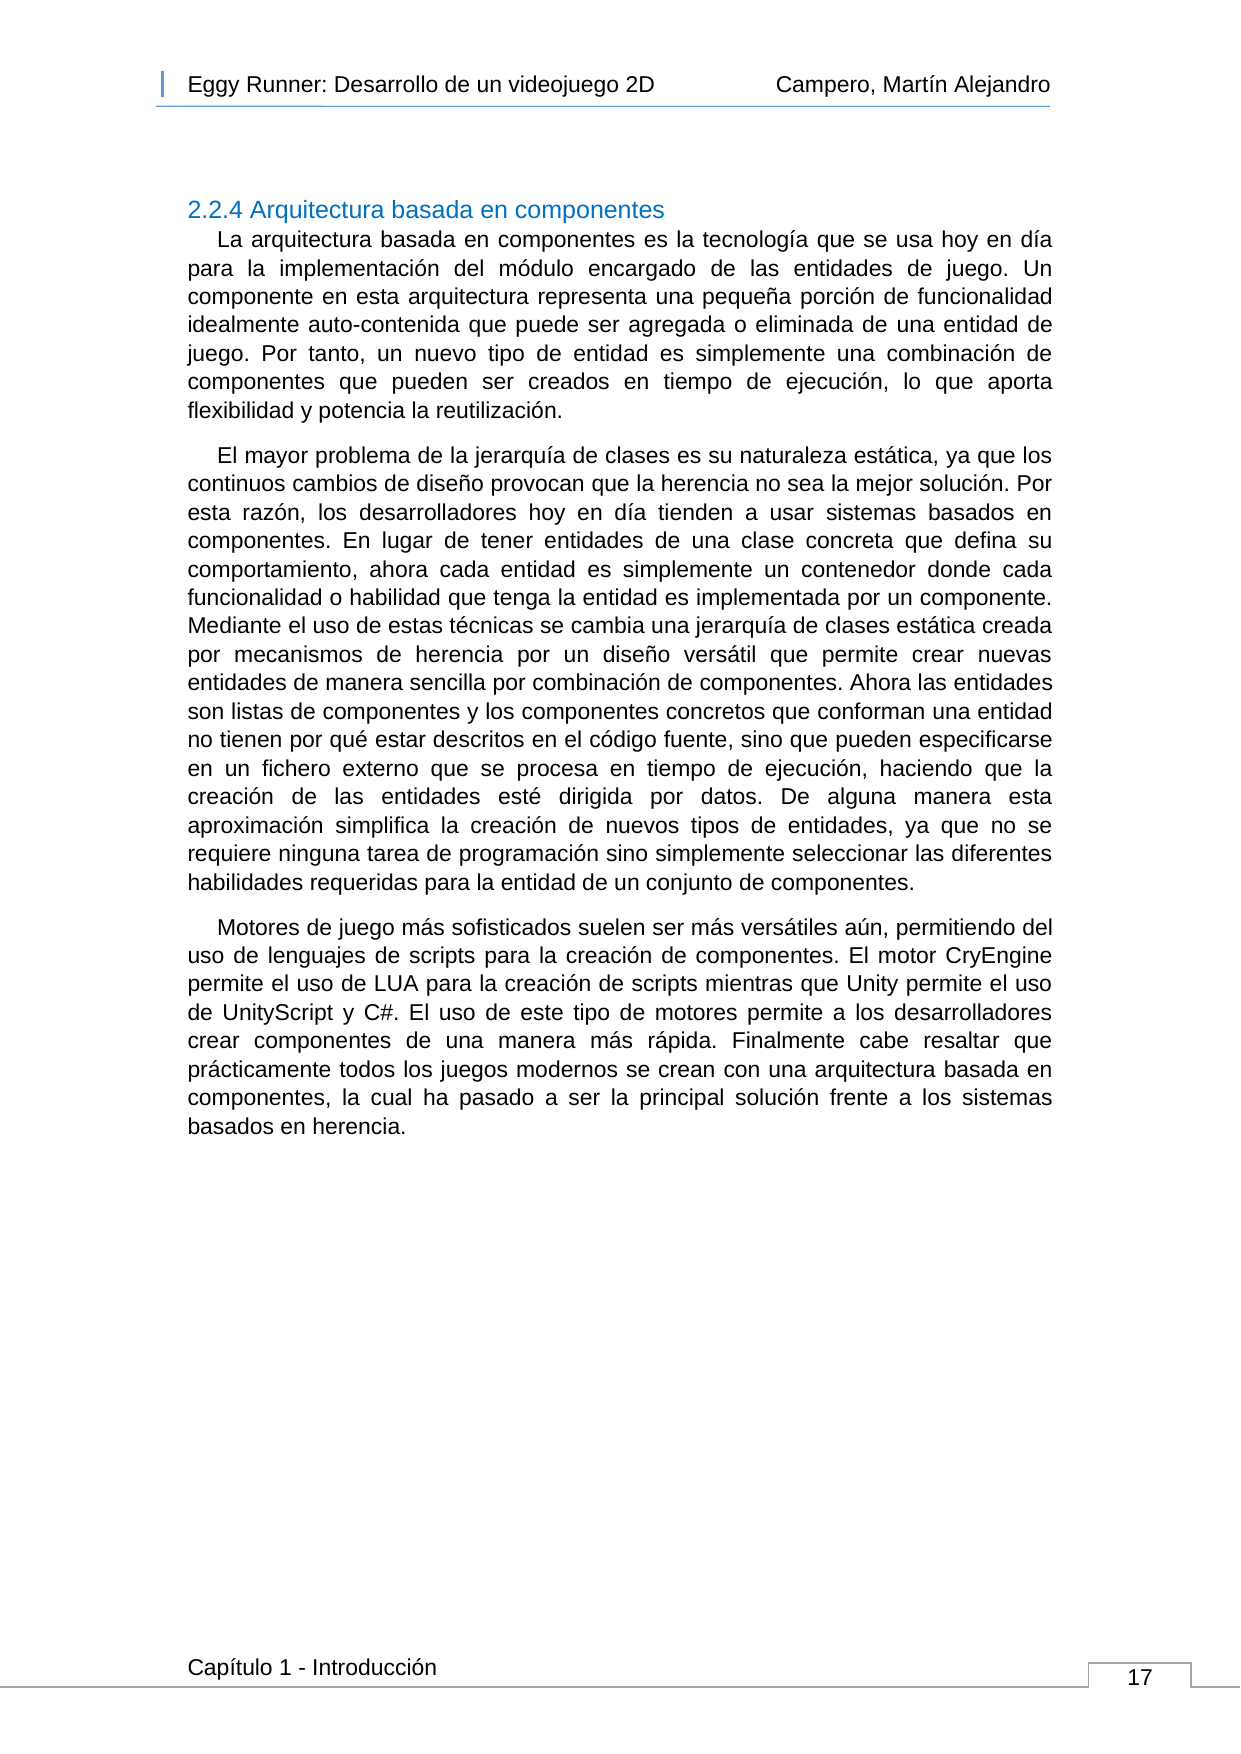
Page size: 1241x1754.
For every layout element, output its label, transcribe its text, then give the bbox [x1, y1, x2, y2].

text El mayor problema de la jerarquía de clases es su naturaleza estática, ya que los continuos cambios de diseño provocan que la herencia no sea la mejor solución. Por esta razón, los desarrolladores hoy en día tienden a usar sistemas basados en componentes. En lugar de tener entidades de una clase concreta que defina su comportamiento, ahora cada entidad es simplemente un contenedor donde cada funcionalidad o habilidad que tenga la entidad es implementada por un componente. Mediante el uso de estas técnicas se cambia una jerarquía de clases estática creada por mecanismos de herencia por un diseño versátil que permite crear nuevas entidades de manera sencilla por combinación de componentes. Ahora las entidades son listas de componentes y los componentes concretos que conforman una entidad no tienen por qué estar descritos en el código fuente, sino que pueden especificarse en un fichero externo que se procesa en tiempo de ejecución, haciendo que la creación de las entidades esté dirigida por datos. De alguna manera esta aproximación simplifica la creación de nuevos tipos de entidades, ya que no se requiere ninguna tarea de programación sino simplemente seleccionar las diferentes habilidades requeridas para la entidad de un conjunto de componentes. [187, 442, 1053, 895]
text Motores de juego más sofisticados suelen ser más versátiles aún, permitiendo del uso de lenguajes de scripts para la creación de componentes. El motor CryEngine permite el uso de LUA para la creación de scripts mientras que Unity permite el uso de UnityScript y C#. El uso de este tipo de motores permite a los desarrolladores crear componentes de una manera más rápida. Finalmente cabe resaltar que prácticamente todos los juegos modernos se crean con una arquitectura basada en componentes, la cual ha pasado a ser la principal solución frente a los sistemas basados en herencia. [187, 913, 1053, 1139]
subtitle 2.2.4 Arquitectura basada en componentes [187, 195, 1053, 224]
text La arquitectura basada en componentes es la tecnología que se usa hoy en día para la implementación del módulo encargado de las entidades de juego. Un componente en esta arquitectura representa una pequeña porción de funcionalidad idealmente auto-contenida que puede ser agregada o eliminada de una entidad de juego. Por tanto, un nuevo tipo de entidad es simplemente una combinación de componentes que pueden ser creados en tiempo de ejecución, lo que aporta flexibilidad y potencia la reutilización. [187, 226, 1053, 423]
